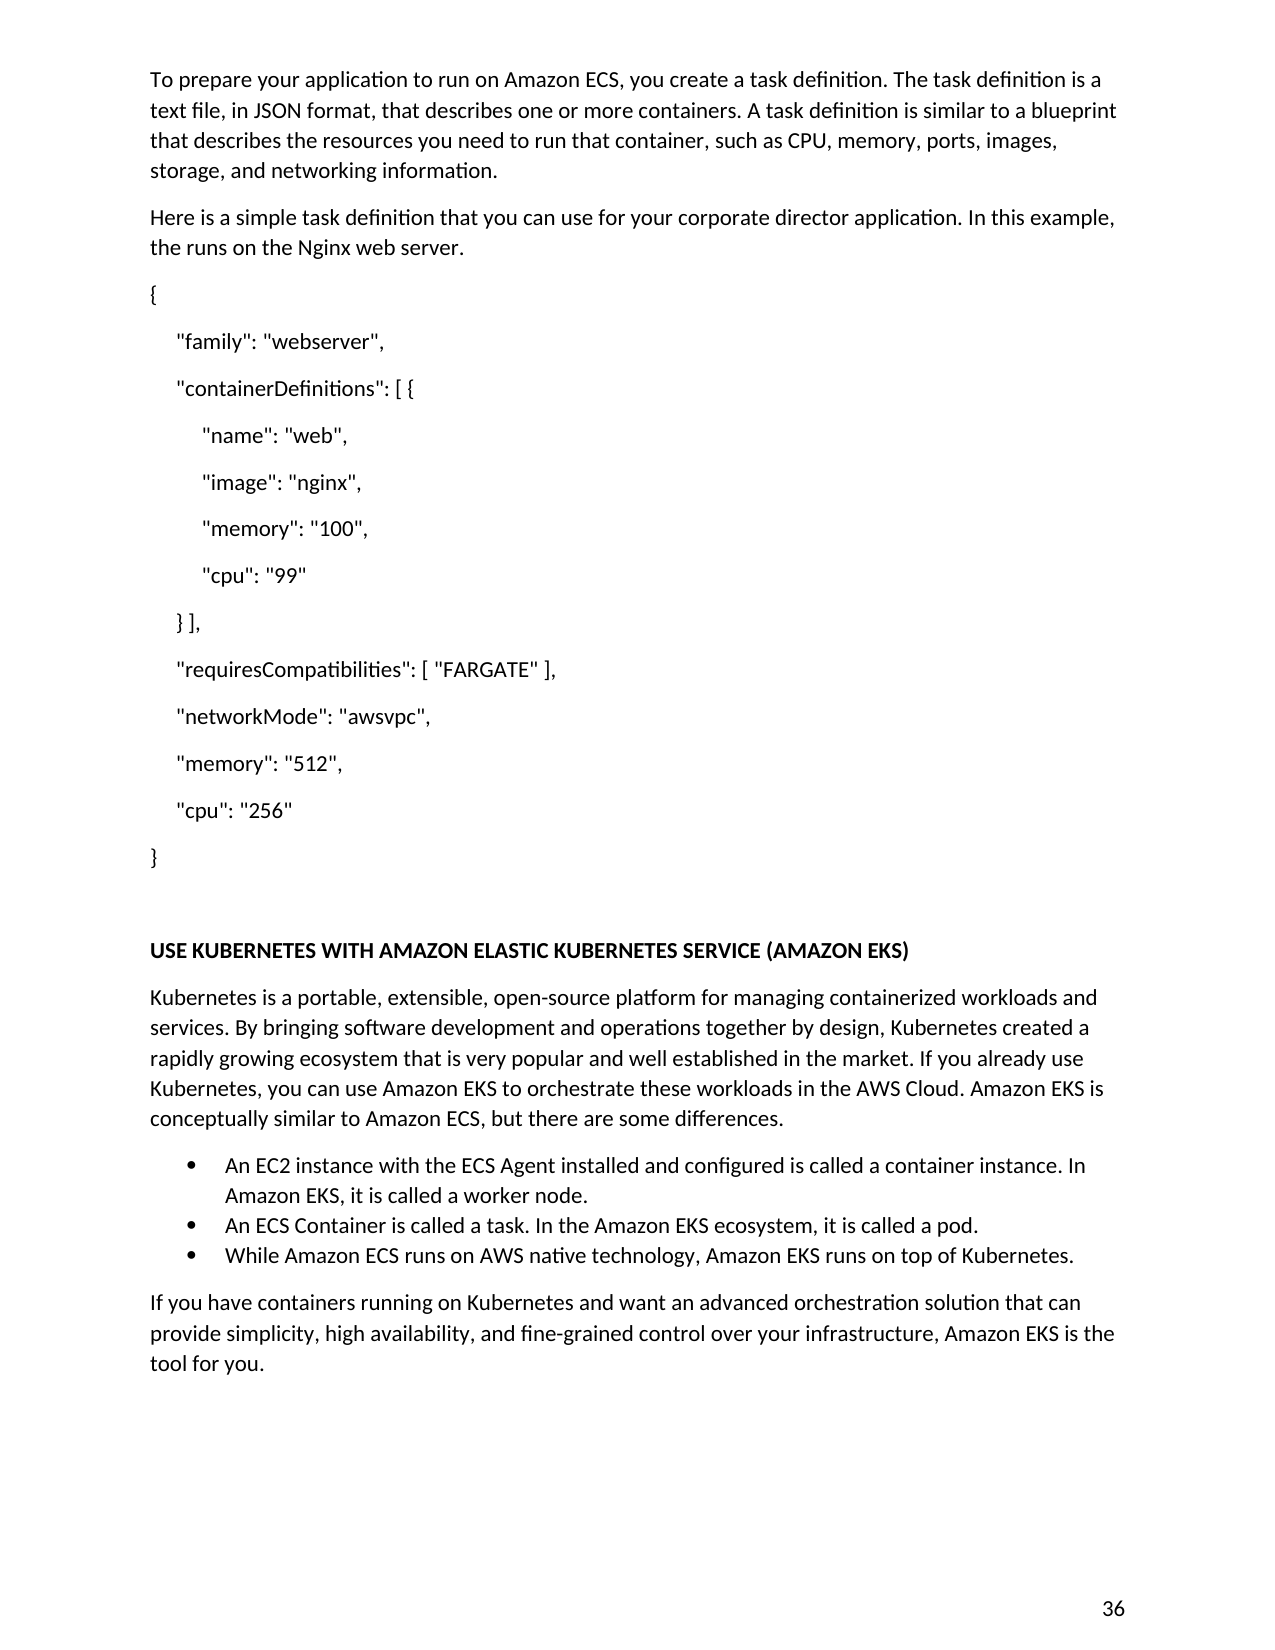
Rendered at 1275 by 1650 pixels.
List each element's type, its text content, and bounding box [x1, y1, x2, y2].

text { [150, 280, 1125, 308]
text "cpu": "256" [150, 796, 1125, 824]
text "memory": "100", [150, 514, 1125, 543]
text USE KUBERNETES WITH AMAZON ELASTIC KUBERNETES SERVICE (AMAZON EKS) [150, 936, 1125, 964]
text "image": "nginx", [150, 468, 1125, 496]
text "containerDefinitions": [ { [150, 374, 1125, 402]
text Kubernetes is a portable, extensible, open-source platform for managing containerized workloads and services. By bringing software development and operations together by design, Kubernetes created a rapidly growing ecosystem that is very popular and well established in the market. If you already use Kubernetes, you can use Amazon EKS to orchestrate these workloads in the AWS Cloud. Amazon EKS is conceptually similar to Amazon ECS, but there are some differences. [150, 983, 1125, 1132]
list While Amazon ECS runs on AWS native technology, Amazon EKS runs on top of Kubernetes. [187, 1242, 1125, 1270]
text "cpu": "99" [150, 561, 1125, 589]
text } ], [150, 608, 1125, 636]
text } [150, 843, 1125, 871]
text If you have containers running on Kubernetes and want an advanced orchestration solution that can provide simplicity, high availability, and fine-grained control over your infrastructure, Amazon EKS is the tool for you. [150, 1288, 1125, 1377]
text "requiresCompatibilities": [ "FARGATE" ], [150, 655, 1125, 683]
text Here is a simple task definition that you can use for your corporate director application. In this example, the runs on the Nginx web server. [150, 203, 1125, 261]
text "memory": "512", [150, 749, 1125, 777]
list An ECS Container is called a task. In the Amazon EKS ecosystem, it is called a pod. [187, 1211, 1125, 1239]
text "name": "web", [150, 421, 1125, 449]
text "family": "webserver", [150, 327, 1125, 355]
text To prepare your application to run on Amazon ECS, you create a task definition. The task definition is a text file, in JSON format, that describes one or more containers. A task definition is similar to a blueprint that describes the resources you need to run that container, such as CPU, memory, ports, images, storage, and networking information. [150, 66, 1125, 184]
list An EC2 instance with the ECS Agent installed and configured is called a container instance. In Amazon EKS, it is called a worker node. [187, 1151, 1125, 1209]
text "networkMode": "awsvpc", [150, 702, 1125, 730]
